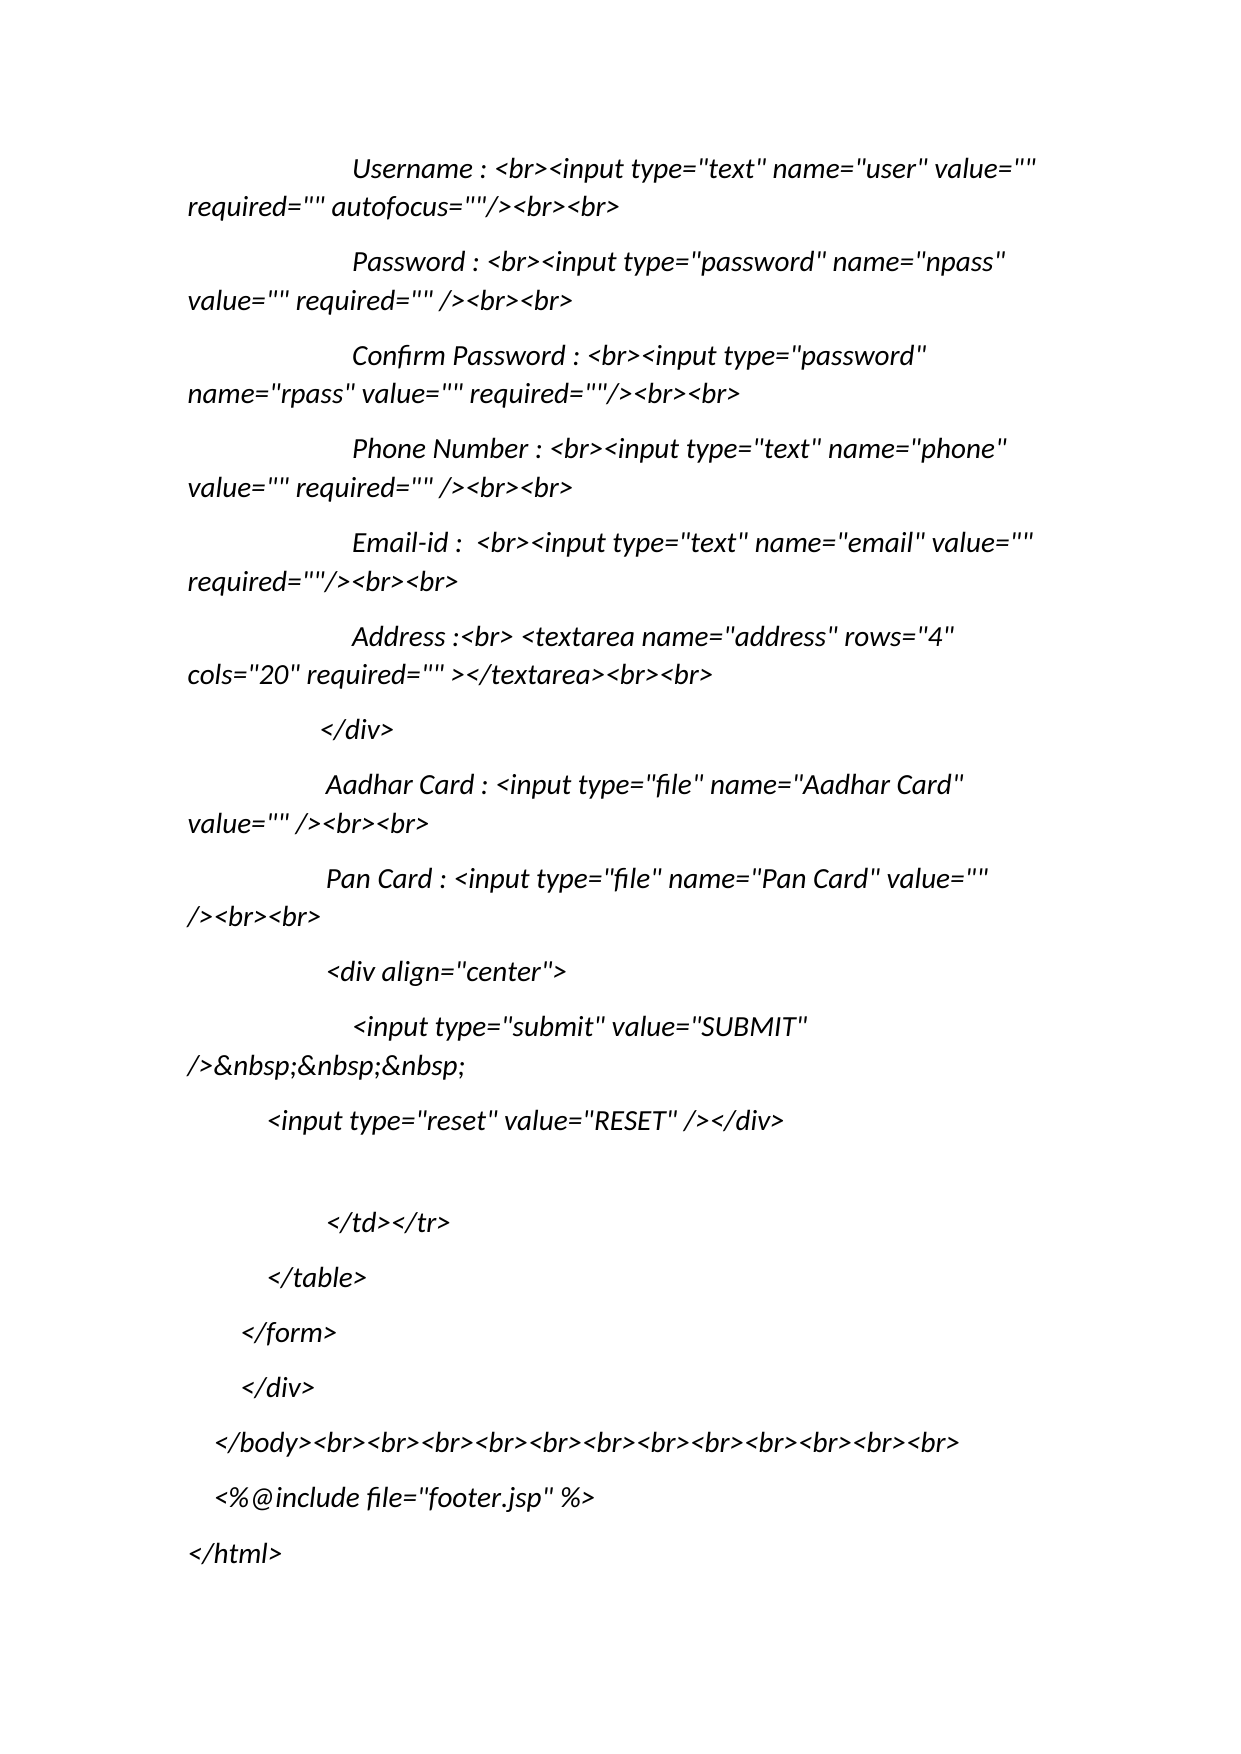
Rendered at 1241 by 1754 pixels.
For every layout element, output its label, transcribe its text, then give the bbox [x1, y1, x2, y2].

text <%@include file="footer.jsp" %> [187, 1479, 1053, 1515]
text </div> [187, 1369, 1053, 1405]
text </div> [187, 711, 1053, 747]
text <div align="center"> [187, 953, 1053, 989]
text Aadhar Card : <input type="file" name="Aadhar Card" value="" /><br><br> [187, 766, 1053, 840]
text Password : <br><input type="password" name="npass" value="" required="" /><br><br> [187, 243, 1053, 318]
text </html> [187, 1535, 1053, 1570]
text Confirm Password : <br><input type="password" name="rpass" value="" required=""/><br><br> [187, 337, 1053, 411]
text </table> [187, 1259, 1053, 1295]
text Address :<br> <textarea name="address" rows="4" cols="20" required="" ></textarea><br><br> [187, 618, 1053, 692]
text Pan Card : <input type="file" name="Pan Card" value="" /><br><br> [187, 860, 1053, 934]
text Phone Number : <br><input type="text" name="phone" value="" required="" /><br><br> [187, 431, 1053, 505]
text <input type="submit" value="SUBMIT" />&nbsp;&nbsp;&nbsp; [187, 1008, 1053, 1083]
text </body><br><br><br><br><br><br><br><br><br><br><br><br> [187, 1424, 1053, 1460]
text Email-id : <br><input type="text" name="email" value="" required=""/><br><br> [187, 524, 1053, 598]
text <input type="reset" value="RESET" /></div> [187, 1102, 1053, 1138]
text </td></tr> [187, 1204, 1053, 1240]
text Username : <br><input type="text" name="user" value="" required="" autofocus=""/><br><br> [187, 150, 1053, 224]
text </form> [187, 1314, 1053, 1350]
